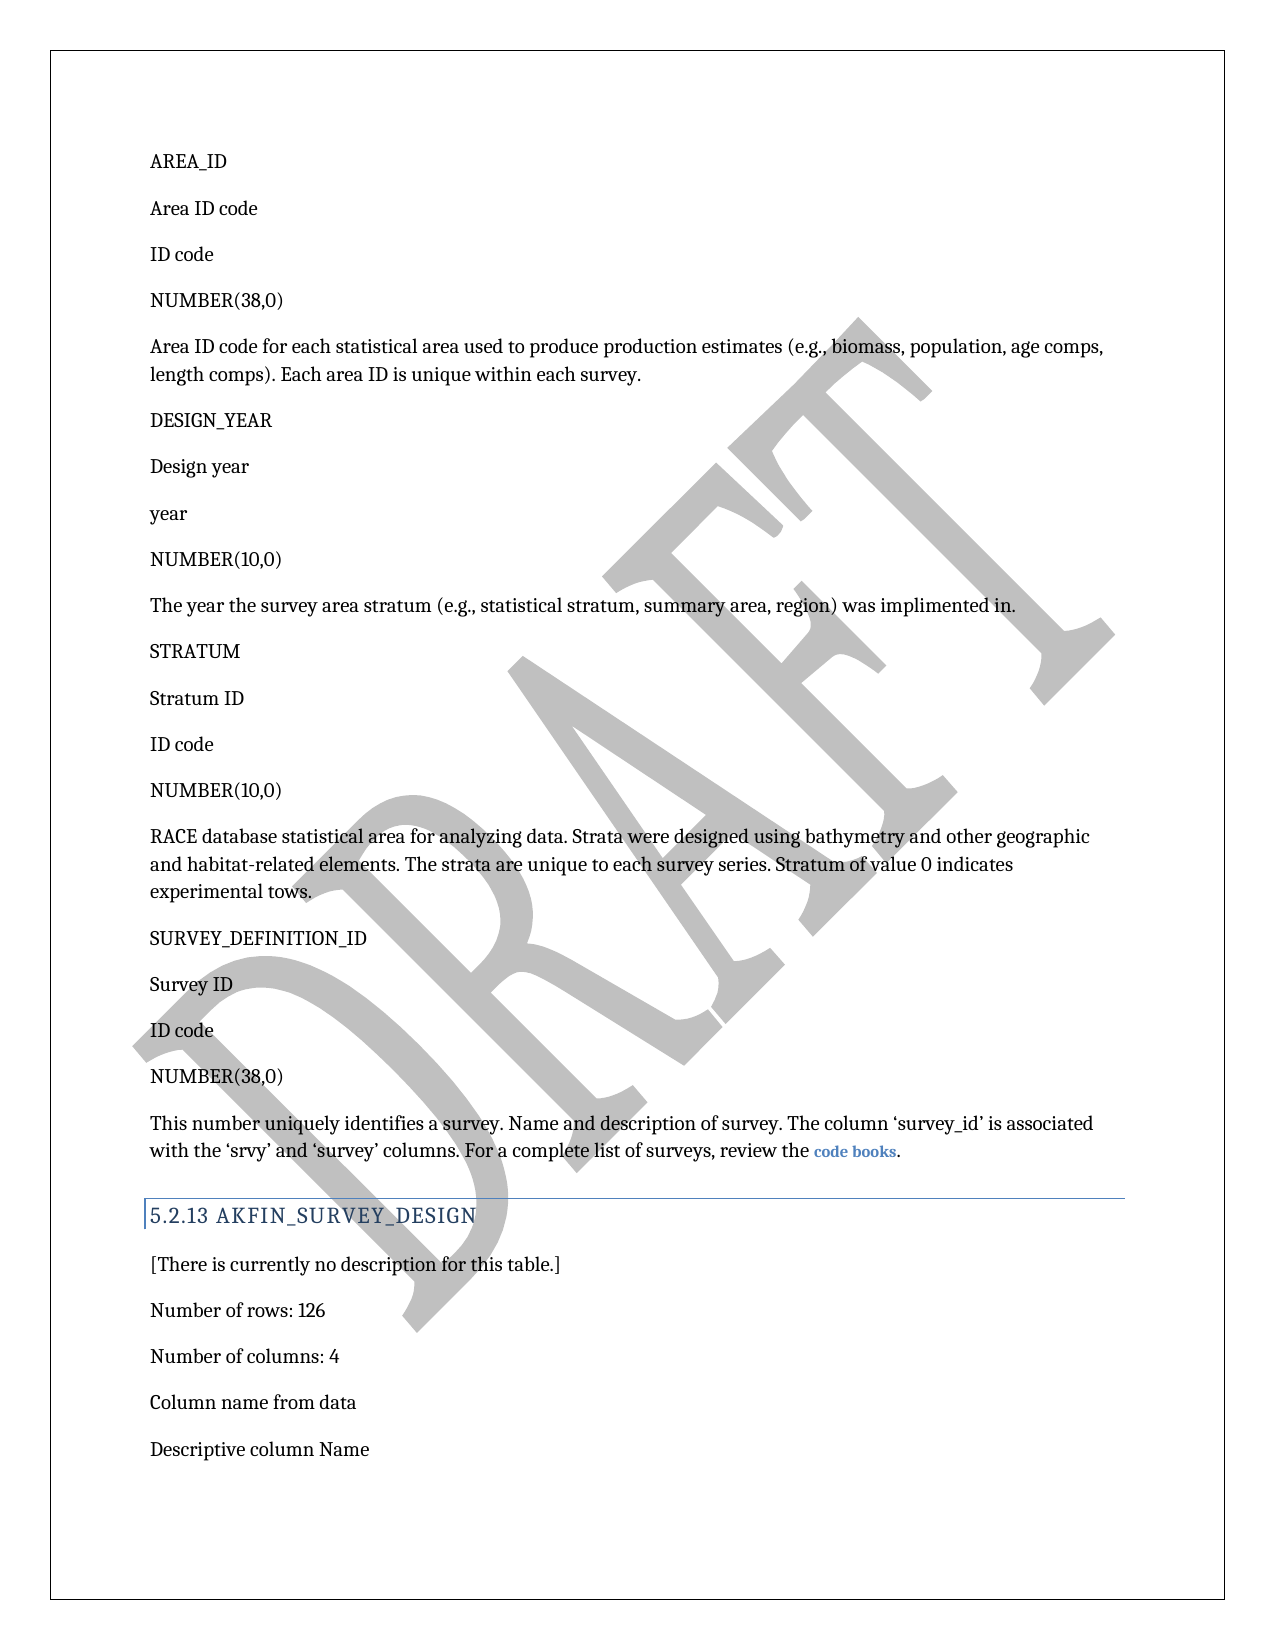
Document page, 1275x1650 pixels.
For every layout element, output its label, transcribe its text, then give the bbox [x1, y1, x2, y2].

text STRATUM [150, 640, 1125, 664]
text ID code [150, 732, 1125, 756]
text Number of columns: 4 [150, 1345, 1125, 1369]
text Number of rows: 126 [150, 1298, 1125, 1322]
text SURVEY_DEFINITION_ID [150, 926, 1125, 950]
text [There is currently no description for this table.] [150, 1252, 1125, 1276]
text NUMBER(10,0) [150, 779, 1125, 803]
subtitle 5.2.13 AKFIN_SURVEY_DESIGN [146, 1199, 1125, 1229]
text Area ID code for each statistical area used to produce production estimates (e.g., biomass, population, age comps, length comps). Each area ID is unique within each survey. [150, 335, 1125, 386]
text This number uniquely identifies a survey. Name and description of survey. The column ‘survey_id’ is associated with the ‘srvy’ and ‘survey’ columns. For a complete list of surveys, review the code books. [150, 1111, 1125, 1163]
text Survey ID [150, 972, 1125, 996]
text NUMBER(10,0) [150, 547, 1125, 571]
text Design year [150, 455, 1125, 479]
text Descriptive column Name [150, 1437, 1125, 1461]
text year [150, 501, 1125, 525]
text Column name from data [150, 1391, 1125, 1415]
text Stratum ID [150, 686, 1125, 710]
text Area ID code [150, 196, 1125, 220]
text The year the survey area stratum (e.g., statistical stratum, summary area, region) was implimented in. [150, 594, 1125, 618]
text ID code [150, 1019, 1125, 1043]
text DESIGN_YEAR [150, 409, 1125, 433]
text NUMBER(38,0) [150, 1065, 1125, 1089]
text NUMBER(38,0) [150, 289, 1125, 313]
text RACE database statistical area for analyzing data. Strata were designed using bathymetry and other geographic and habitat-related elements. The strata are unique to each survey series. Stratum of value 0 indicates experimental tows. [150, 825, 1125, 904]
text AREA_ID [150, 150, 1125, 174]
text ID code [150, 242, 1125, 266]
